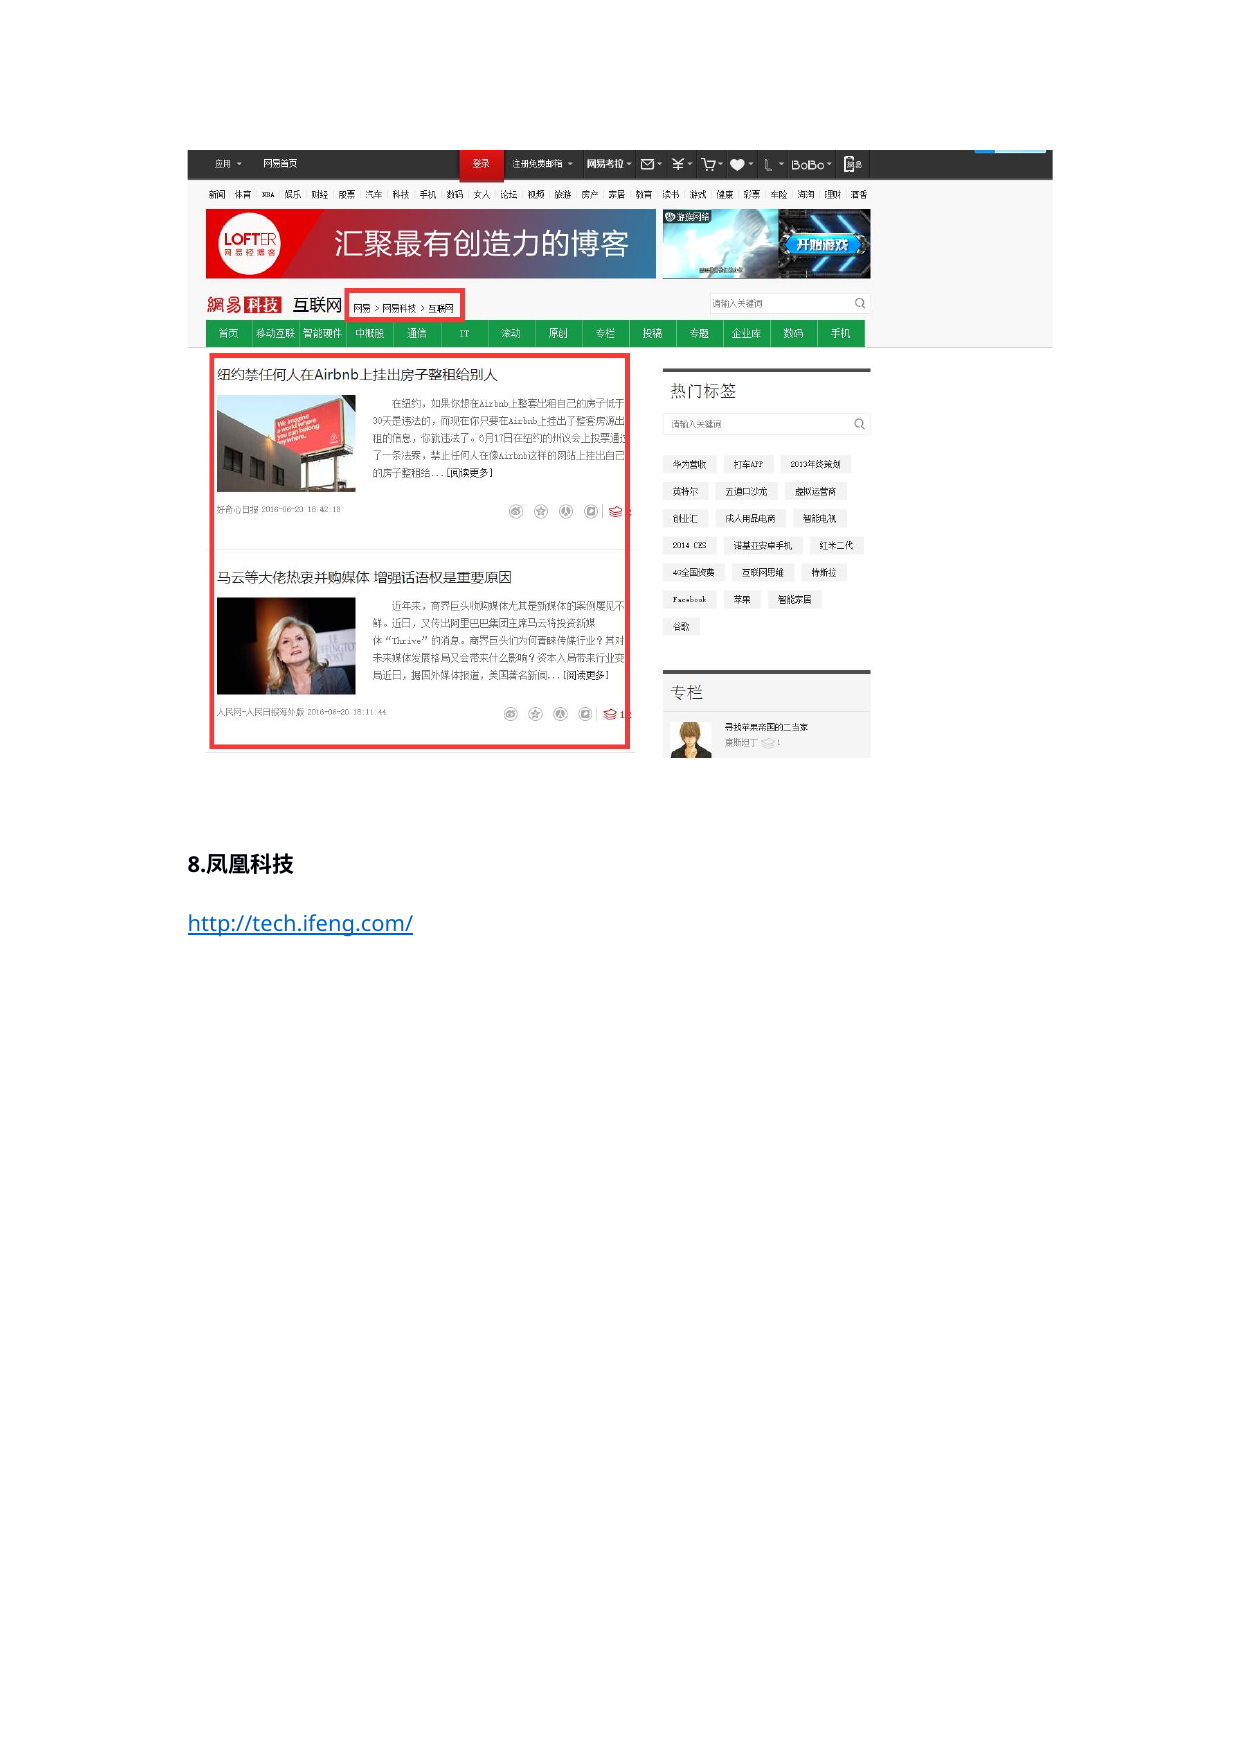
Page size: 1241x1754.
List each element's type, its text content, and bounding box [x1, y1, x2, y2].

text http://tech.ifeng.com/ [187, 908, 1053, 938]
text 8.凤凰科技 [187, 847, 1053, 878]
picture [187, 150, 1053, 758]
